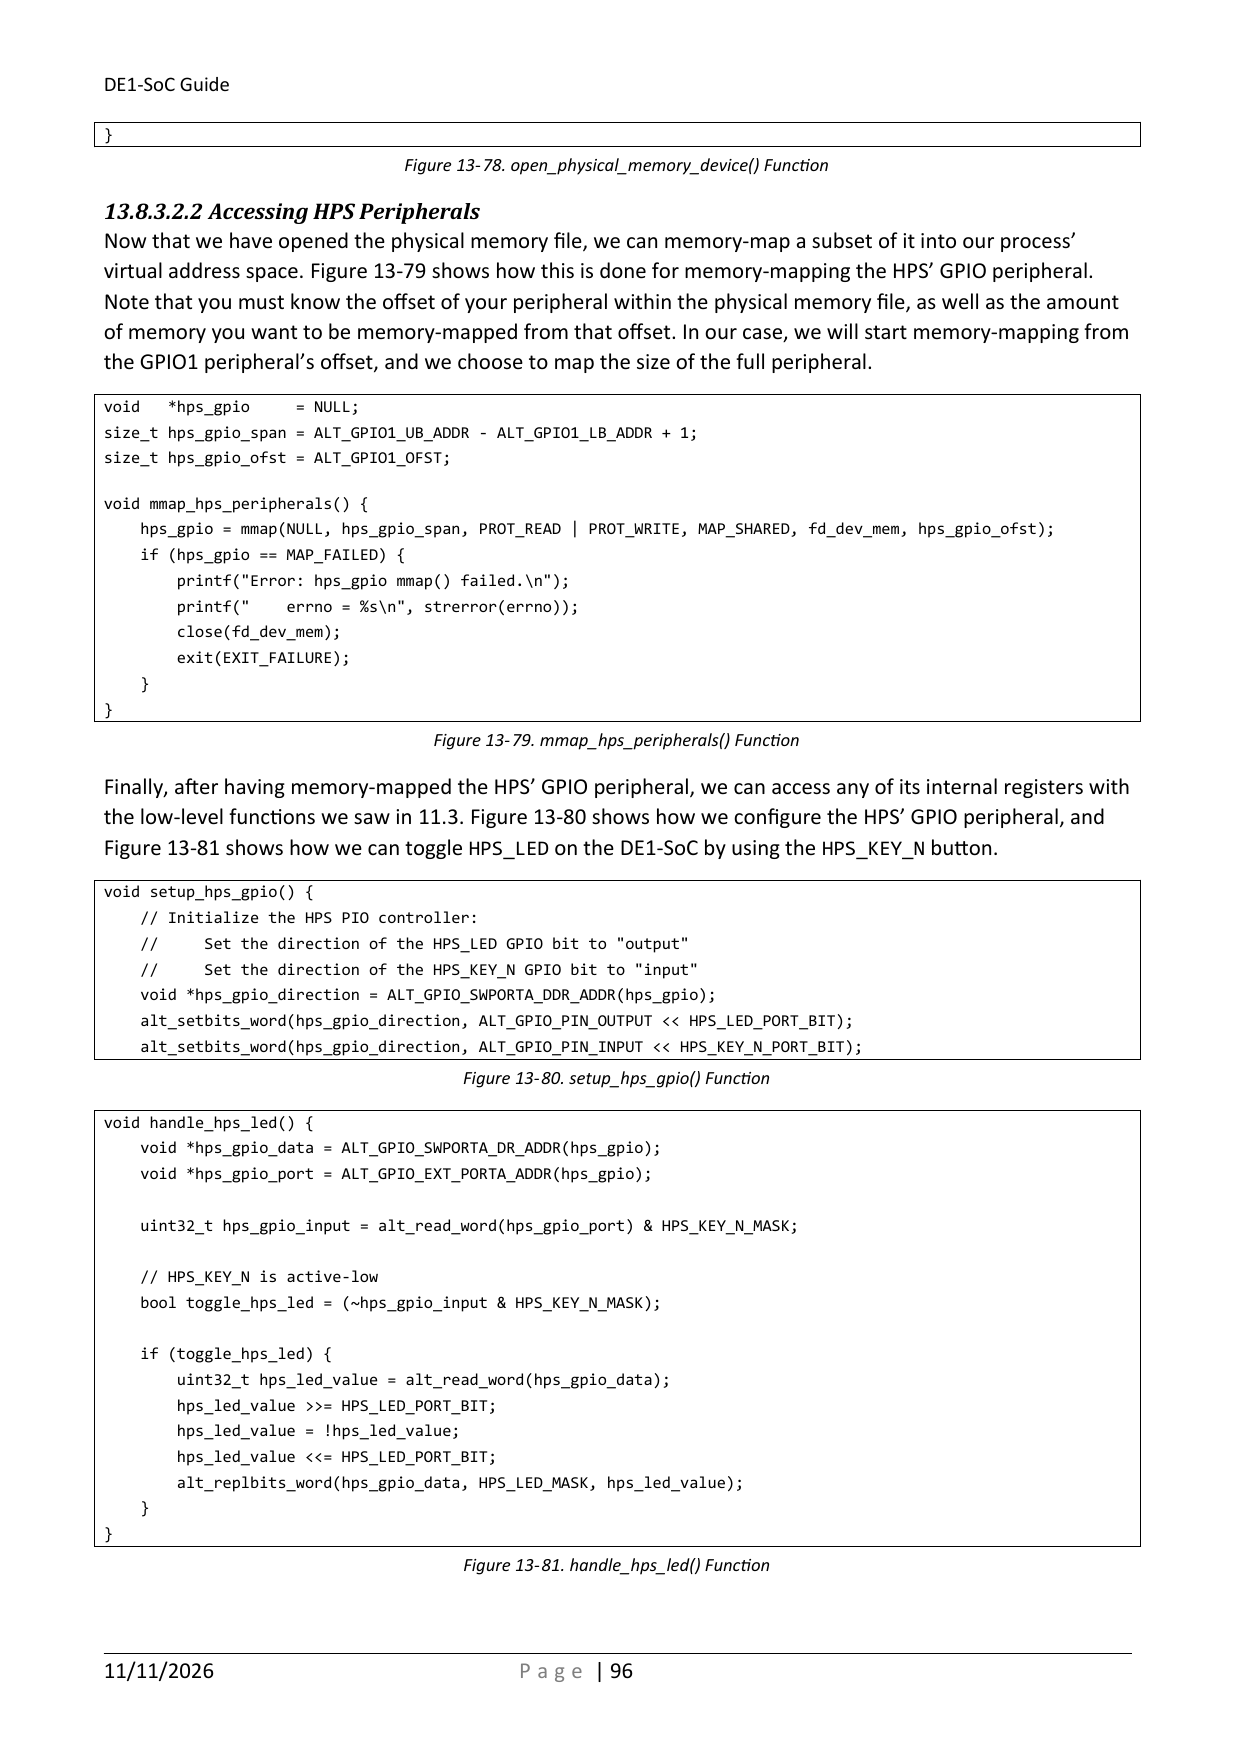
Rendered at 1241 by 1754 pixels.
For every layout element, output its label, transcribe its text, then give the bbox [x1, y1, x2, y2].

text exit(EXIT_FAILURE); [95, 645, 1140, 668]
text void *hps_gpio_port = ALT_GPIO_EXT_PORTA_ADDR(hps_gpio); [95, 1161, 1140, 1184]
text alt_replbits_word(hps_gpio_data, HPS_LED_MASK, hps_led_value); [95, 1470, 1140, 1492]
text void *hps_gpio = NULL; [95, 395, 1140, 417]
subtitle Accessing HPS Peripherals [103, 197, 1132, 224]
text // Initialize the HPS PIO controller: [95, 905, 1140, 928]
text void *hps_gpio_direction = ALT_GPIO_SWPORTA_DDR_ADDR(hps_gpio); [95, 982, 1140, 1005]
text void mmap_hps_peripherals() { [95, 471, 1140, 513]
text printf("Error: hps_gpio mmap() failed.\n"); [95, 568, 1140, 591]
text hps_led_value >>= HPS_LED_PORT_BIT; [95, 1393, 1140, 1415]
text size_t hps_gpio_ofst = ALT_GPIO1_OFST; [95, 446, 1140, 468]
text close(fd_dev_mem); [95, 619, 1140, 642]
text hps_led_value = !hps_led_value; [95, 1418, 1140, 1441]
text bool toggle_hps_led = (~hps_gpio_input & HPS_KEY_N_MASK); [95, 1290, 1140, 1312]
text } [95, 123, 1140, 146]
text // Set the direction of the HPS_LED GPIO bit to "output" [95, 931, 1140, 954]
text uint32_t hps_gpio_input = alt_read_word(hps_gpio_port) & HPS_KEY_N_MASK; [95, 1213, 1140, 1235]
text } [95, 1521, 1140, 1546]
text size_t hps_gpio_span = ALT_GPIO1_UB_ADDR - ALT_GPIO1_LB_ADDR + 1; [95, 420, 1140, 442]
text void setup_hps_gpio() { [95, 881, 1140, 902]
text void handle_hps_led() { [95, 1111, 1140, 1132]
text } [95, 671, 1140, 693]
text alt_setbits_word(hps_gpio_direction, ALT_GPIO_PIN_OUTPUT << HPS_LED_PORT_BIT); [95, 1008, 1140, 1031]
text } [95, 1496, 1140, 1518]
text hps_led_value <<= HPS_LED_PORT_BIT; [95, 1444, 1140, 1467]
text alt_setbits_word(hps_gpio_direction, ALT_GPIO_PIN_INPUT << HPS_KEY_N_PORT_BIT); [95, 1034, 1140, 1059]
text hps_gpio = mmap(NULL, hps_gpio_span, PROT_READ | PROT_WRITE, MAP_SHARED, fd_dev_mem, hps_gpio_ofst); [95, 516, 1140, 539]
text // HPS_KEY_N is active-low [95, 1264, 1140, 1287]
text if (toggle_hps_led) { [95, 1341, 1140, 1364]
text } [95, 697, 1140, 721]
text if (hps_gpio == MAP_FAILED) { [95, 542, 1140, 565]
text uint32_t hps_led_value = alt_read_word(hps_gpio_data); [95, 1367, 1140, 1389]
text printf(" errno = %s\n", strerror(errno)); [95, 594, 1140, 616]
text void *hps_gpio_data = ALT_GPIO_SWPORTA_DR_ADDR(hps_gpio); [95, 1135, 1140, 1158]
text // Set the direction of the HPS_KEY_N GPIO bit to "input" [95, 957, 1140, 979]
